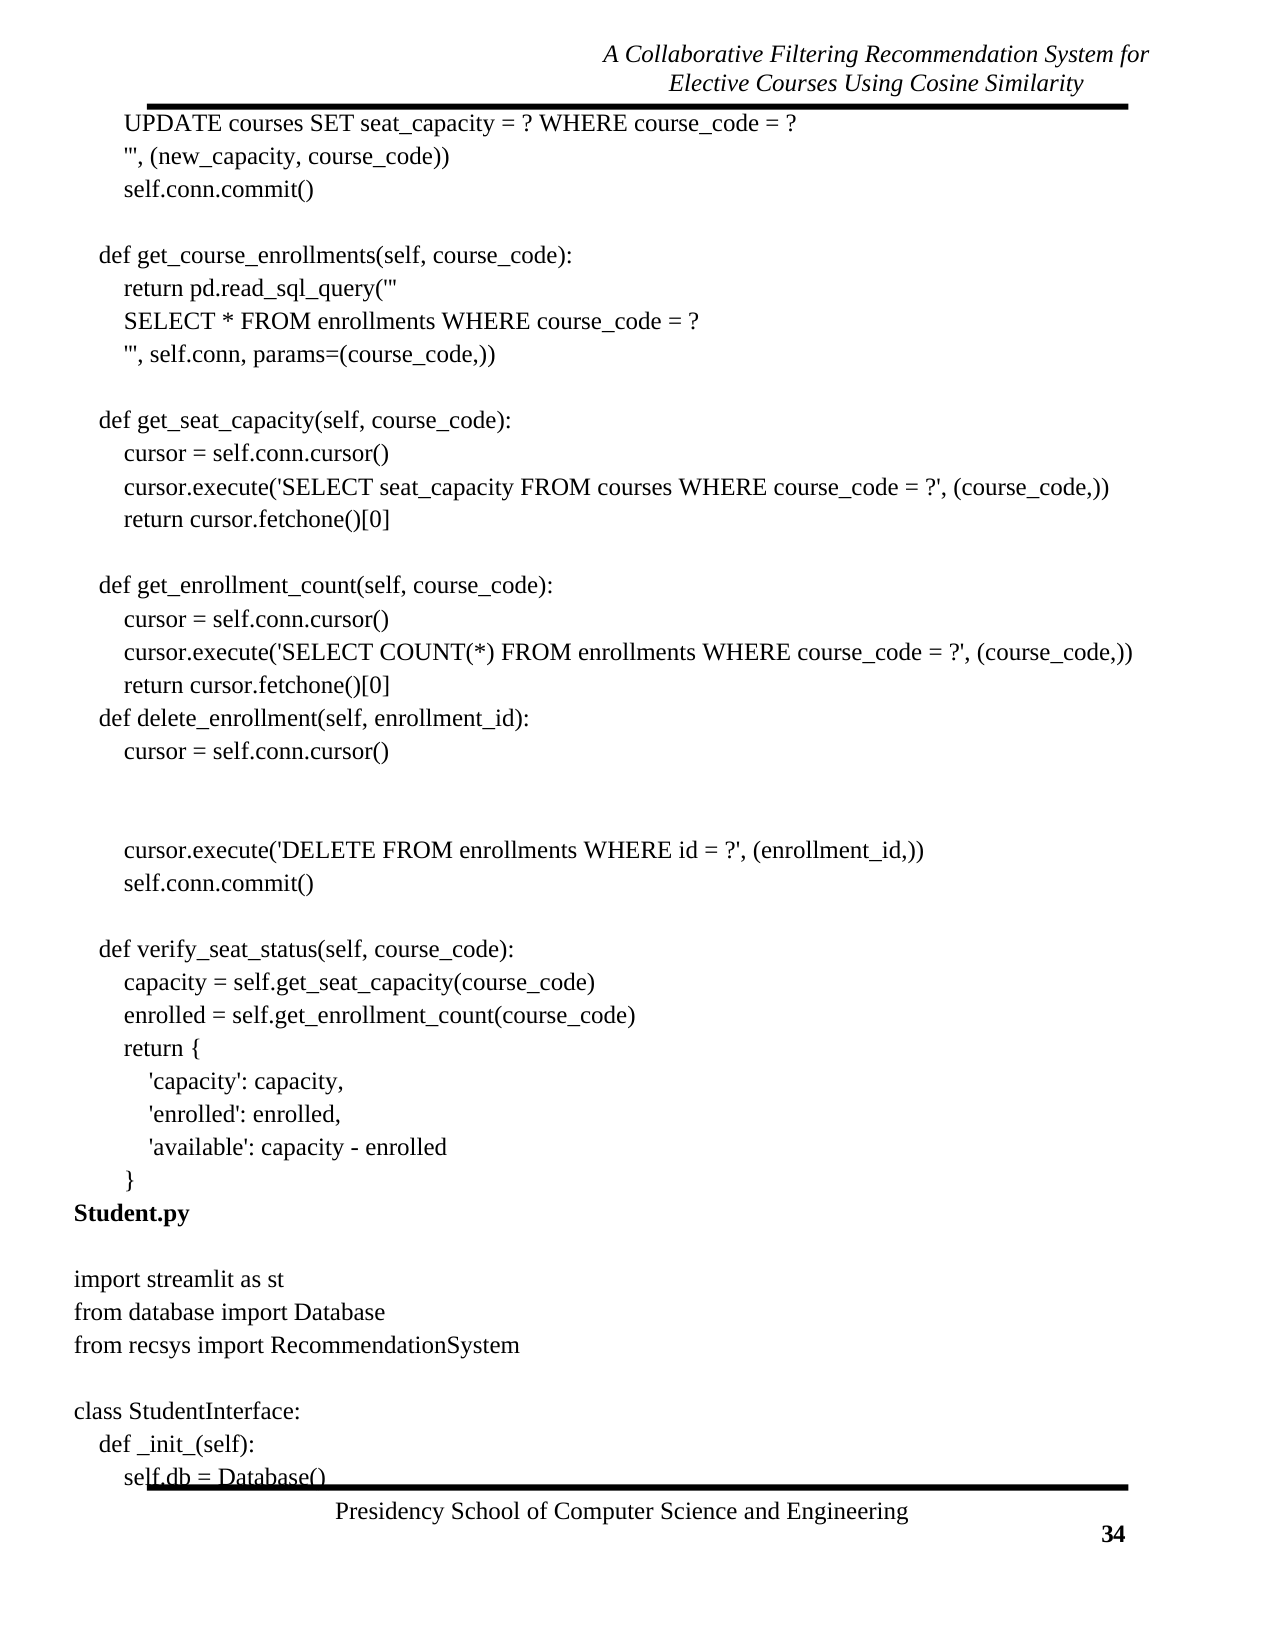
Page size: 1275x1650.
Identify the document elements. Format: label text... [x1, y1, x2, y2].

text cursor.execute('SELECT seat_capacity FROM courses WHERE course_code = ?', (course_code,)) [74, 472, 1145, 500]
text SELECT * FROM enrollments WHERE course_code = ? [74, 306, 1145, 335]
text ''', (new_capacity, course_code)) [74, 141, 1145, 170]
text capacity = self.get_seat_capacity(course_code) [74, 967, 1145, 996]
text cursor.execute('DELETE FROM enrollments WHERE id = ?', (enrollment_id,)) [74, 835, 1145, 863]
text cursor = self.conn.cursor() [74, 604, 1145, 632]
text 'available': capacity - enrolled [74, 1132, 1145, 1161]
text ''', self.conn, params=(course_code,)) [74, 339, 1145, 368]
text return cursor.fetchone()[0] [74, 504, 1145, 533]
text self.db = Database() [74, 1462, 1145, 1491]
text def _init_(self): [74, 1429, 1145, 1458]
text def delete_enrollment(self, enrollment_id): [74, 703, 1145, 731]
text UPDATE courses SET seat_capacity = ? WHERE course_code = ? [74, 108, 1145, 137]
text self.conn.commit() [74, 174, 1145, 203]
text 'capacity': capacity, [74, 1066, 1145, 1095]
text from database import Database [74, 1297, 1145, 1326]
text cursor = self.conn.cursor() [74, 438, 1145, 467]
text self.conn.commit() [74, 868, 1145, 897]
text def get_enrollment_count(self, course_code): [74, 571, 1145, 599]
text return pd.read_sql_query(''' [74, 273, 1145, 302]
text def get_seat_capacity(self, course_code): [74, 406, 1145, 434]
text from recsys import RecommendationSystem [74, 1330, 1145, 1359]
text class StudentInterface: [74, 1396, 1145, 1425]
text def get_course_enrollments(self, course_code): [74, 240, 1145, 269]
text return { [74, 1033, 1145, 1062]
text cursor = self.conn.cursor() [74, 736, 1145, 764]
text } [74, 1165, 1145, 1194]
text def verify_seat_status(self, course_code): [74, 934, 1145, 963]
text enrolled = self.get_enrollment_count(course_code) [74, 1000, 1145, 1029]
text return cursor.fetchone()[0] [74, 670, 1145, 698]
text cursor.execute('SELECT COUNT(*) FROM enrollments WHERE course_code = ?', (course_code,)) [74, 637, 1145, 665]
text import streamlit as st [74, 1264, 1145, 1293]
text Student.py [74, 1198, 1145, 1227]
text 'enrolled': enrolled, [74, 1099, 1145, 1128]
